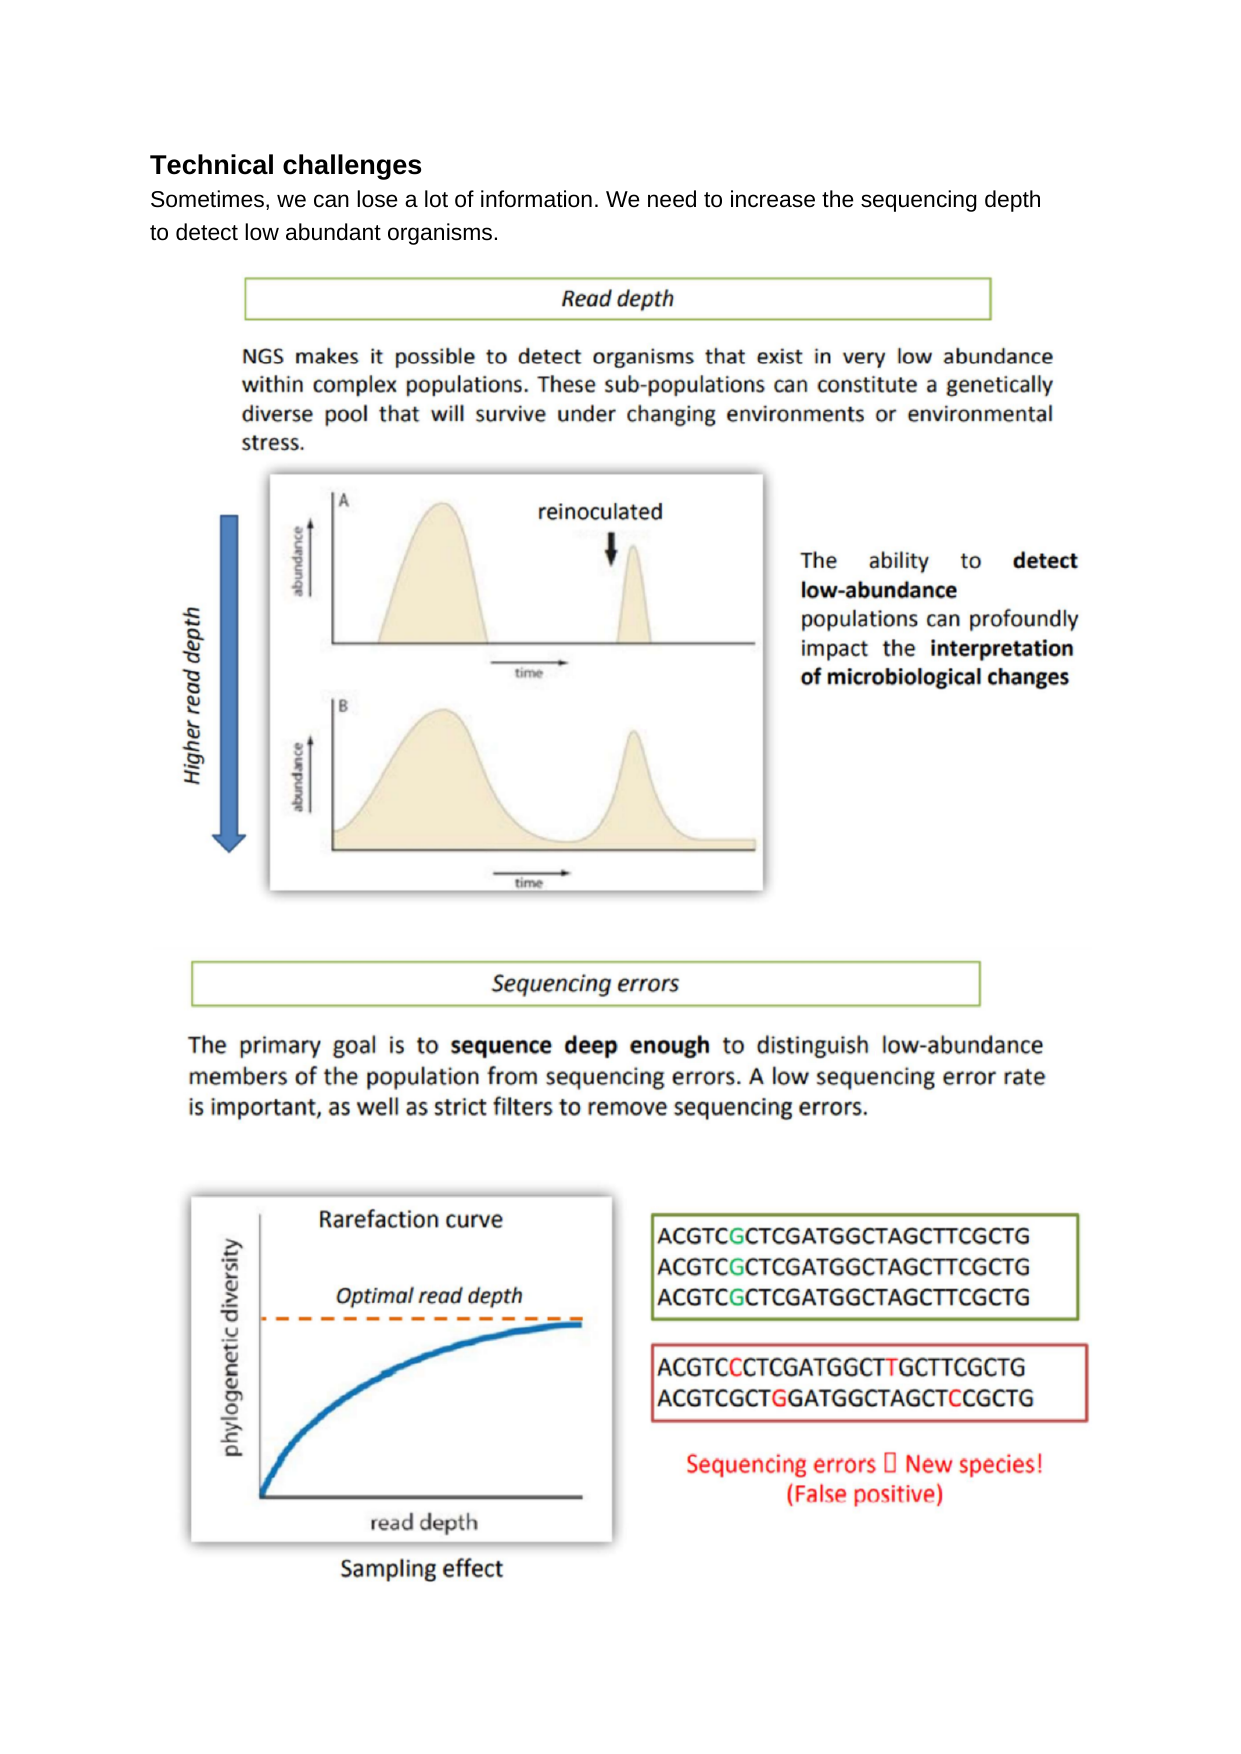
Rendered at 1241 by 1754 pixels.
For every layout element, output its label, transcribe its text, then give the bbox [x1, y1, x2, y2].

picture [152, 250, 1093, 1589]
text Sometimes, we can lose a lot of information. We need to increase the sequencing depth to detect low abundant organisms. [150, 186, 1064, 245]
text Technical challenges [150, 149, 1090, 180]
